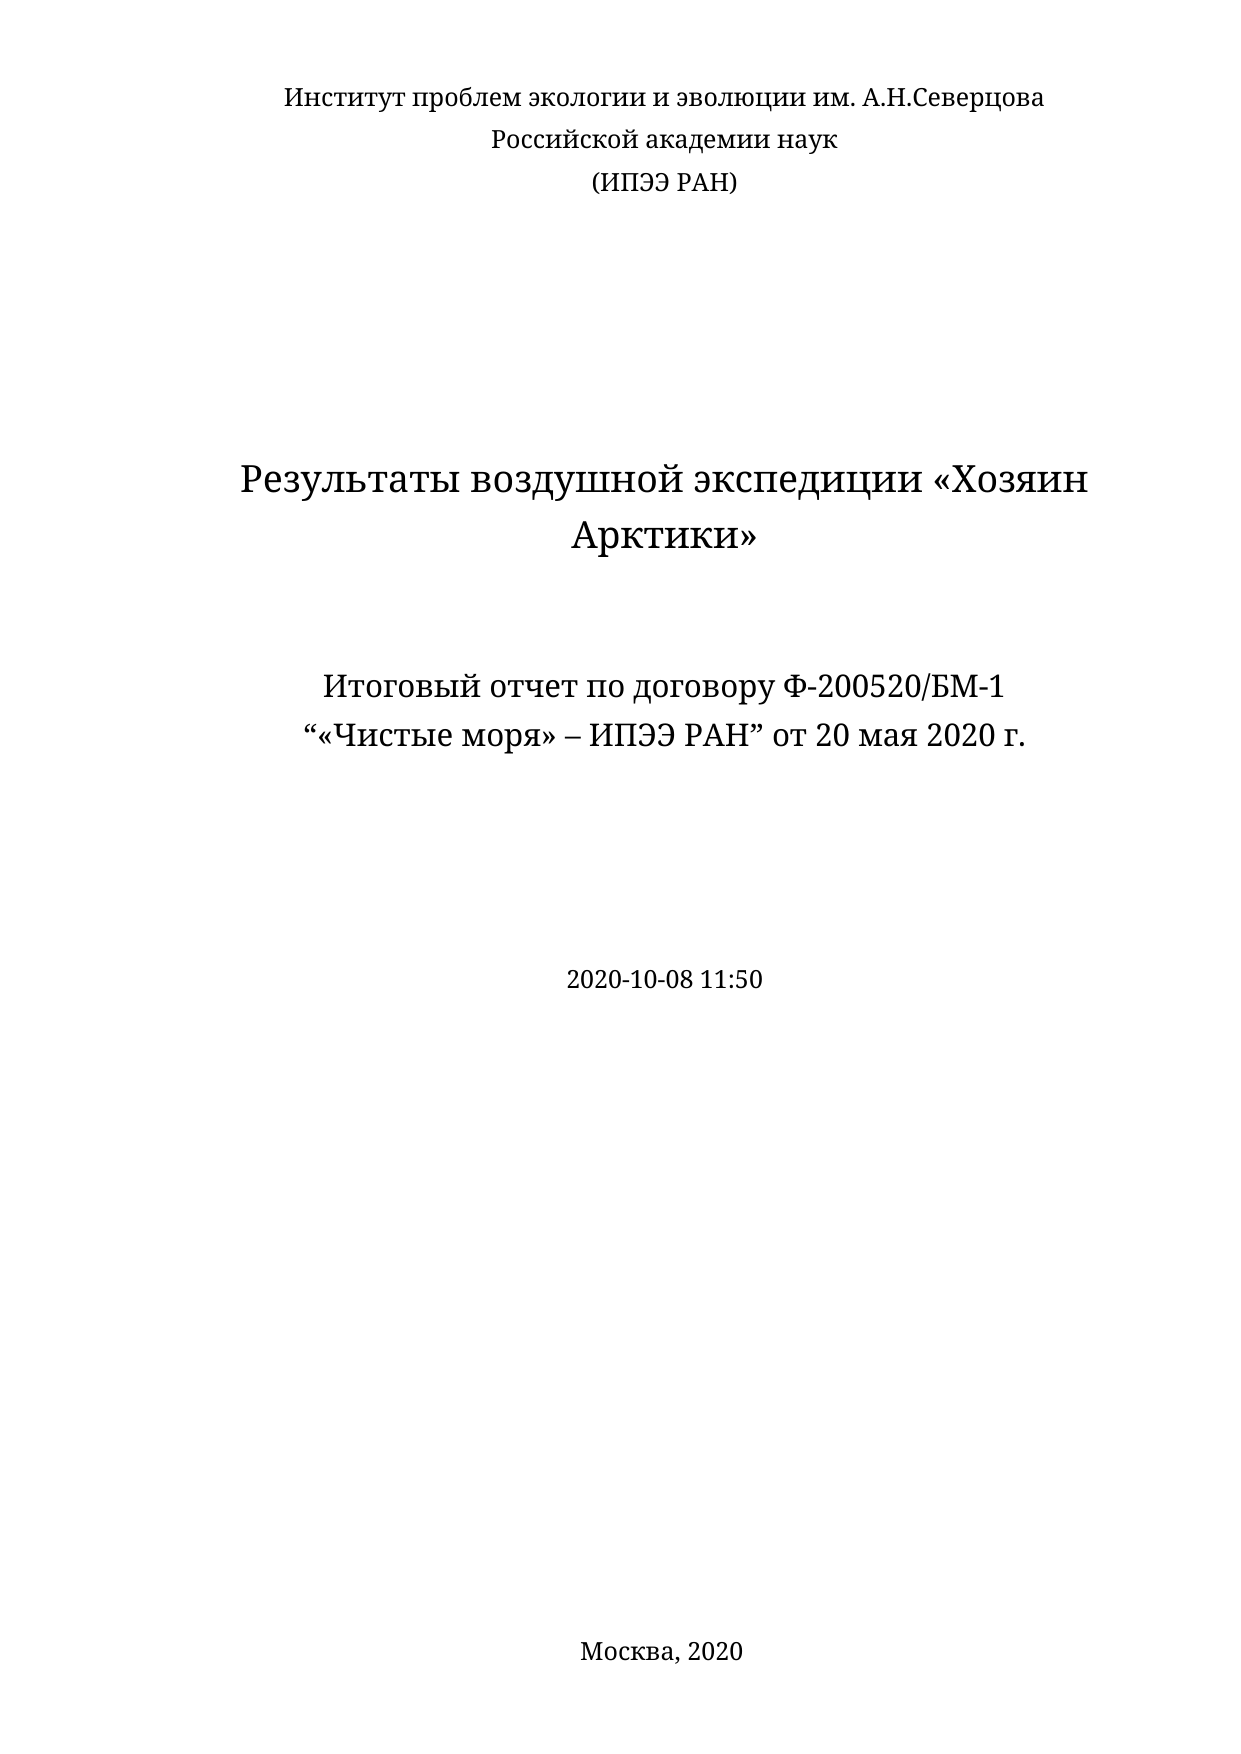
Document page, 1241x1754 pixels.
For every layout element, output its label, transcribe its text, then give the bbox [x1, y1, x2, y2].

subtitle Итоговый отчет по договору Ф-200520/БМ-1 “«Чистые моря» – ИПЭЭ РАН” от 20 мая 2020 г. [177, 664, 1152, 756]
text 2020-10-08 11:50 [177, 962, 1152, 996]
title Результаты воздушной экспедиции «Хозяин Арктики» [177, 452, 1152, 559]
